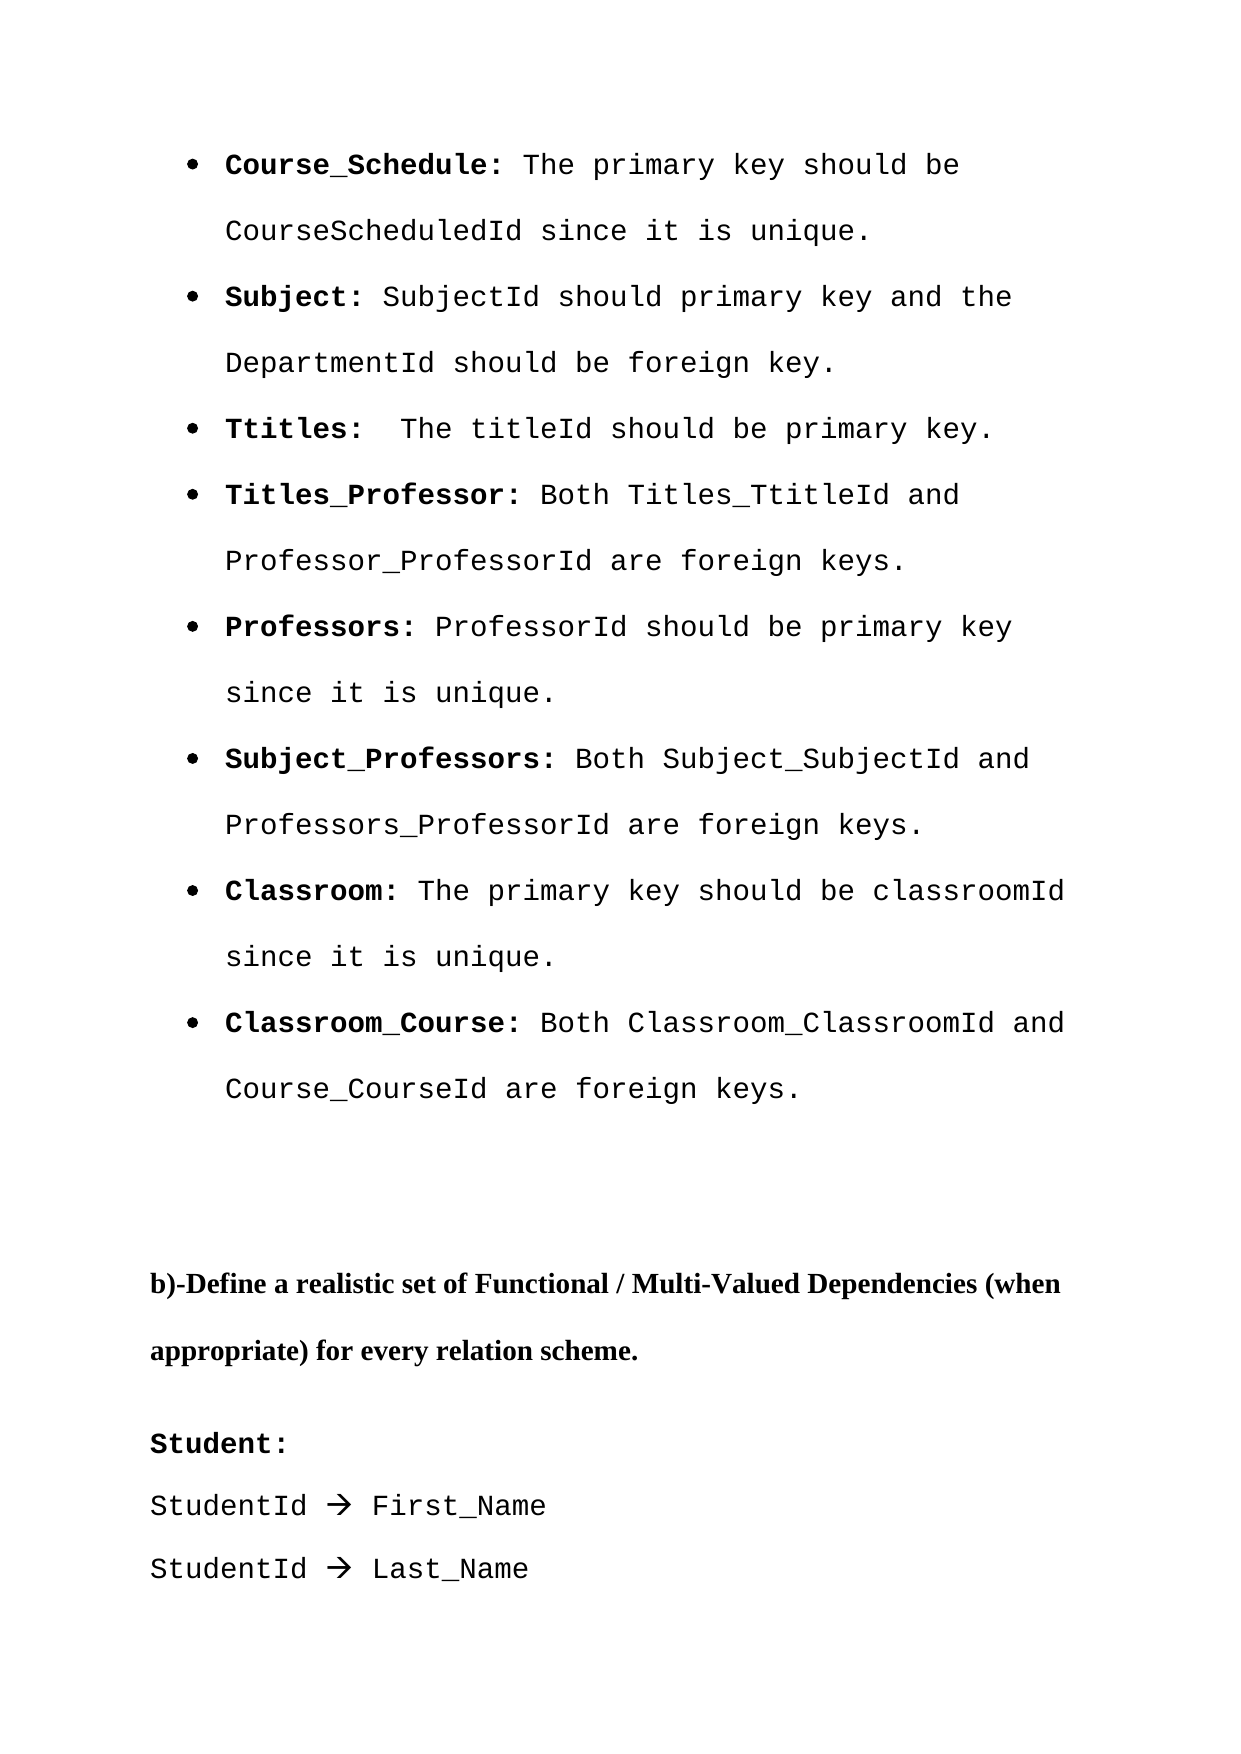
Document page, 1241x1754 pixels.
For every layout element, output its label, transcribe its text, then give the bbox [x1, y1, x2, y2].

list Department: The primary key should be DepartmentId, the foregn keys are AdvisorId and ManageId. [187, 700, 1090, 865]
list Students_Major: Both Students_StudentId and Major_MajorName are foreign keys. [187, 377, 1090, 476]
list Major: MajorName is primary key because it is unique. The DepartmentId is foregn key. [187, 538, 1090, 638]
list Manager: ManagerId should be primary key since it is unique. [187, 927, 1090, 1026]
list Course_Schedule: The primary key should be CourseScheduledId since it is unique. [187, 1183, 1090, 1283]
list Ttitles: The titleId should be primary key. [187, 1506, 1090, 1539]
list Course: CourseId should be primary key, because it is unique. And Professors_professorId, SubjectId, CourseScheduleId are foregin keys. [187, 150, 1090, 315]
list Advisor: AdvisorId should be primary key. [187, 1088, 1090, 1121]
list Subject: SubjectId should primary key and the DepartmentId should be foreign key. [187, 1345, 1090, 1444]
